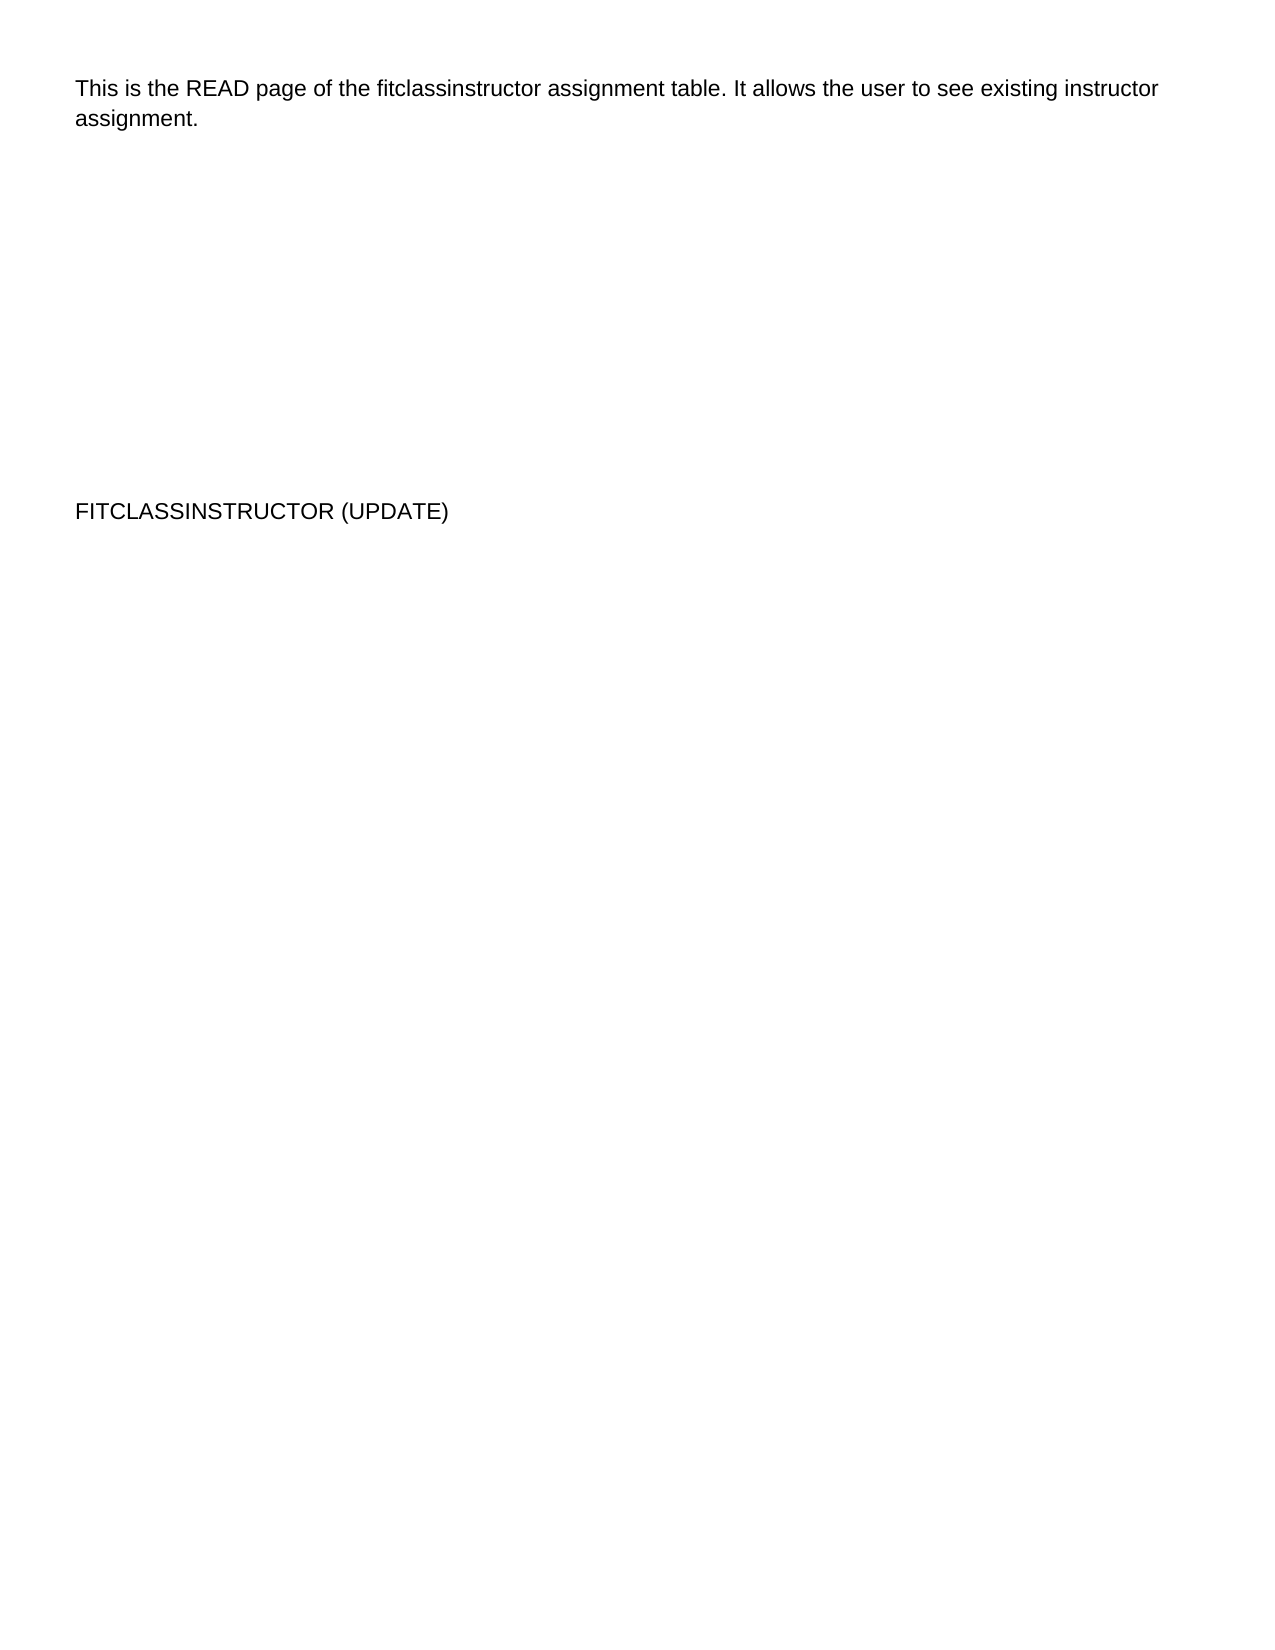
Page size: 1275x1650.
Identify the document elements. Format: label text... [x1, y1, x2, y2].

text FITCLASSINSTRUCTOR (UPDATE) [75, 498, 1200, 524]
text This is the READ page of the fitclassinstructor assignment table. It allows the user to see existing instructor assignment. [75, 75, 1200, 132]
